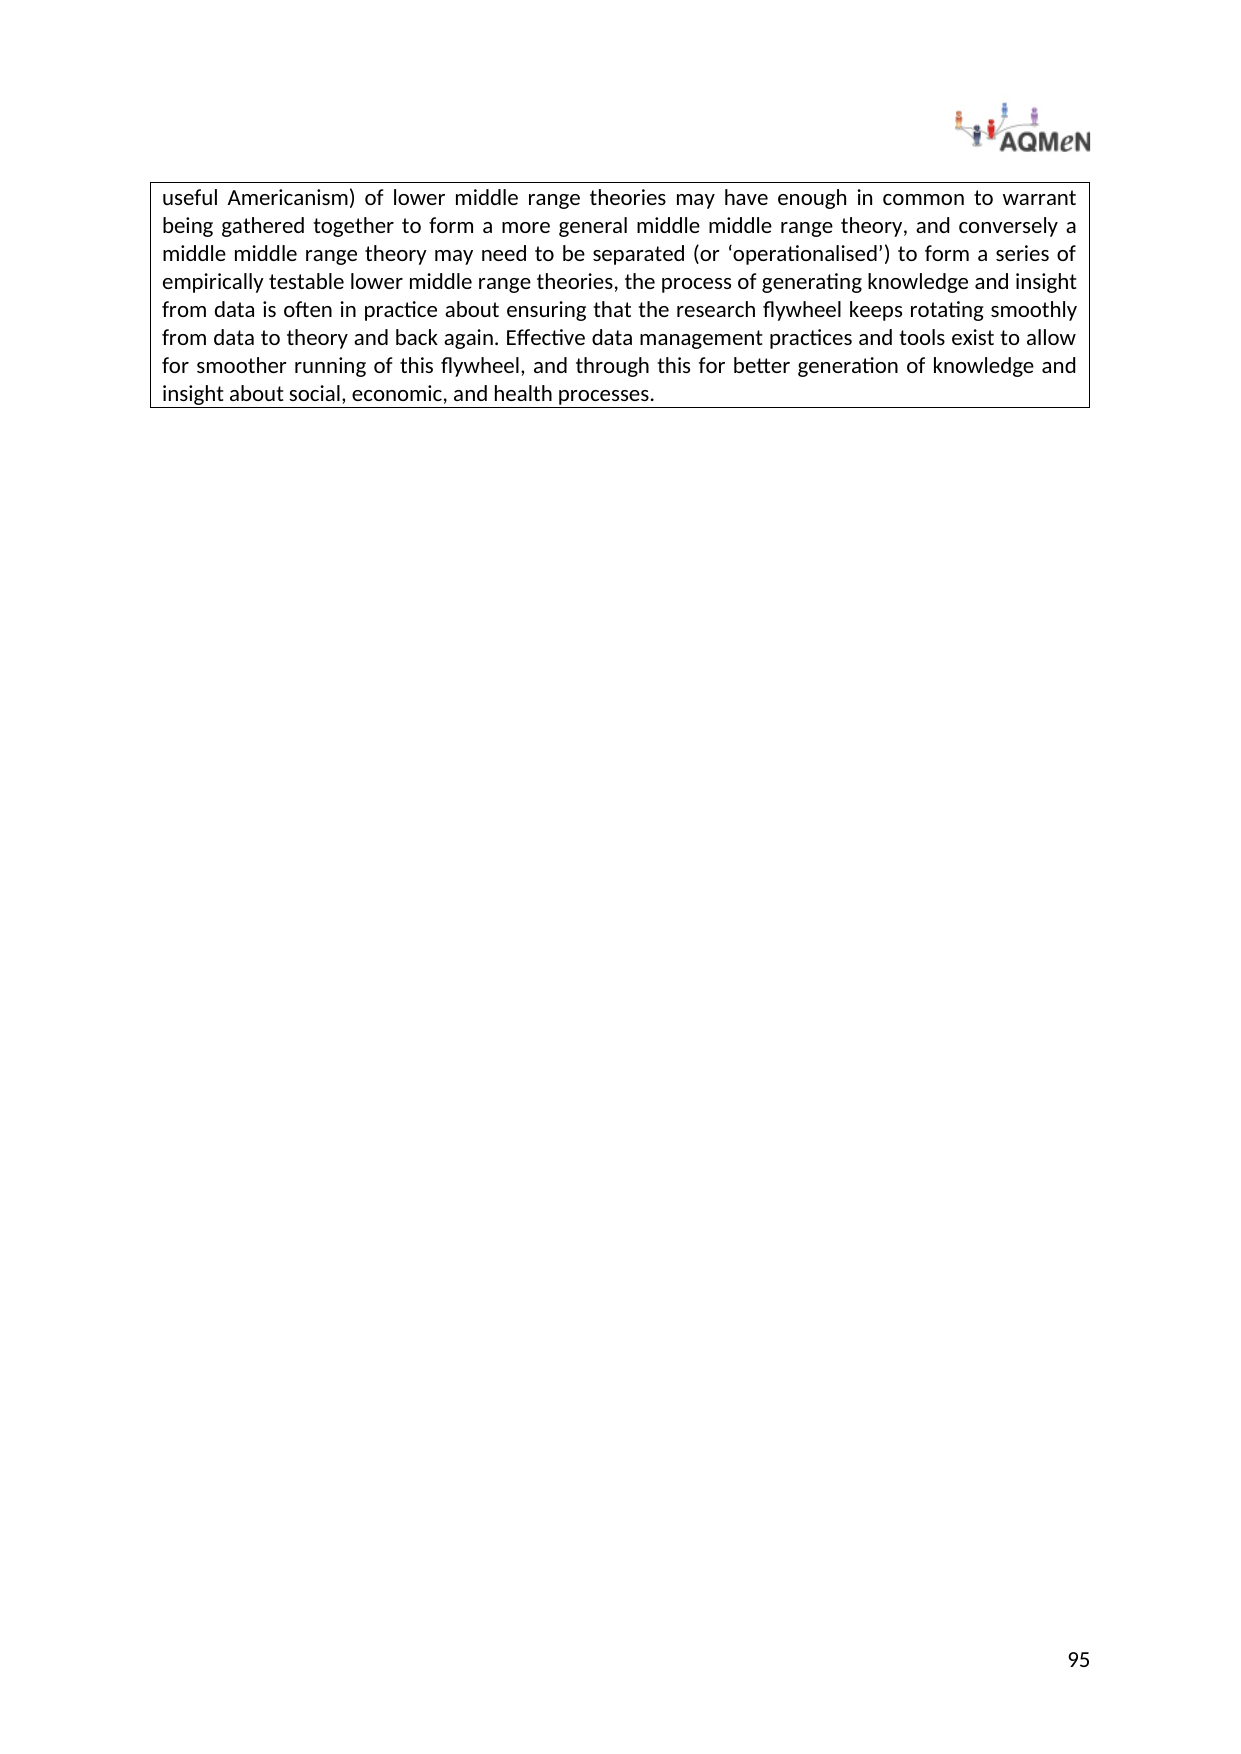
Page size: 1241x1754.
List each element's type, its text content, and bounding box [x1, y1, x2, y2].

picture [955, 73, 1091, 182]
